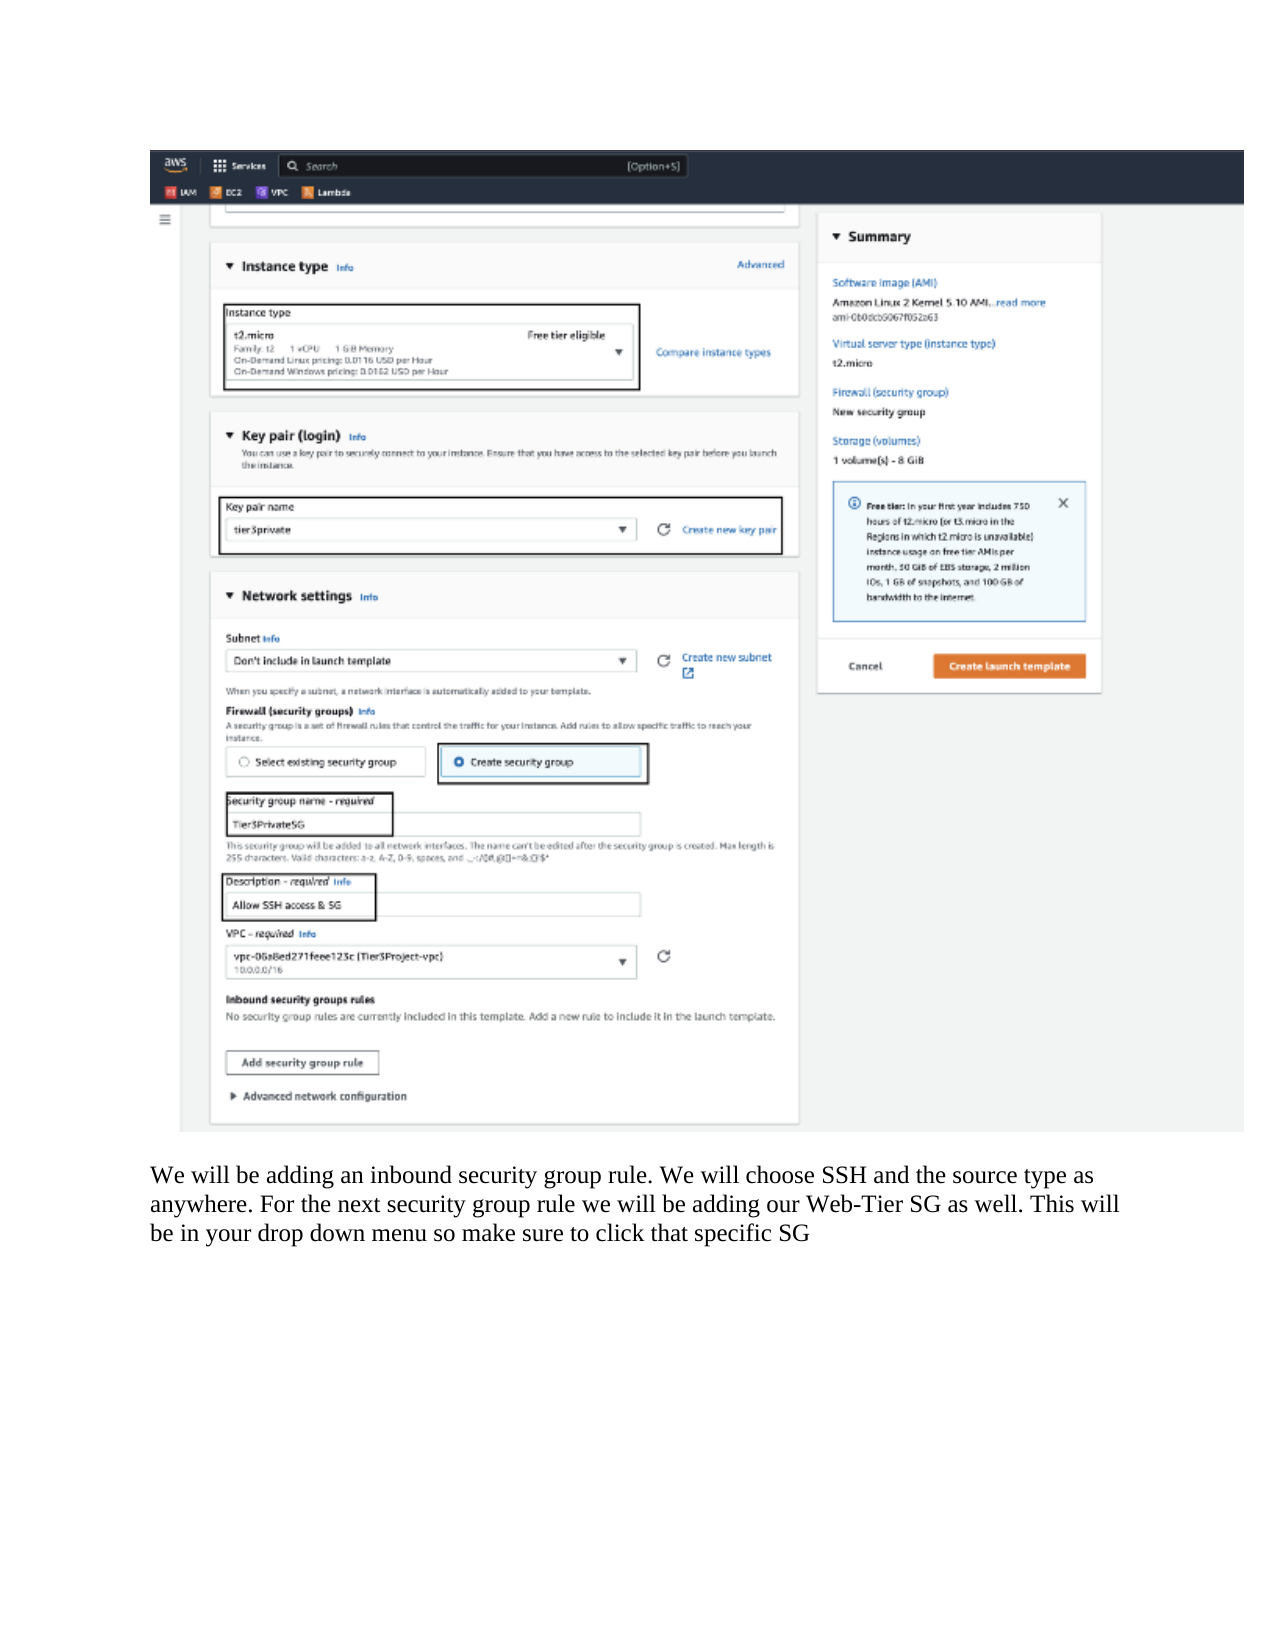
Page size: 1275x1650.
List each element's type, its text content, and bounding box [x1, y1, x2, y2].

picture [150, 150, 1244, 1132]
text We will be adding an inbound security group rule. We will choose SSH and the source type as anywhere. For the next security group rule we will be adding our Web-Tier SG as well. This will be in your drop down menu so make sure to click that specific SG [150, 1160, 1125, 1247]
